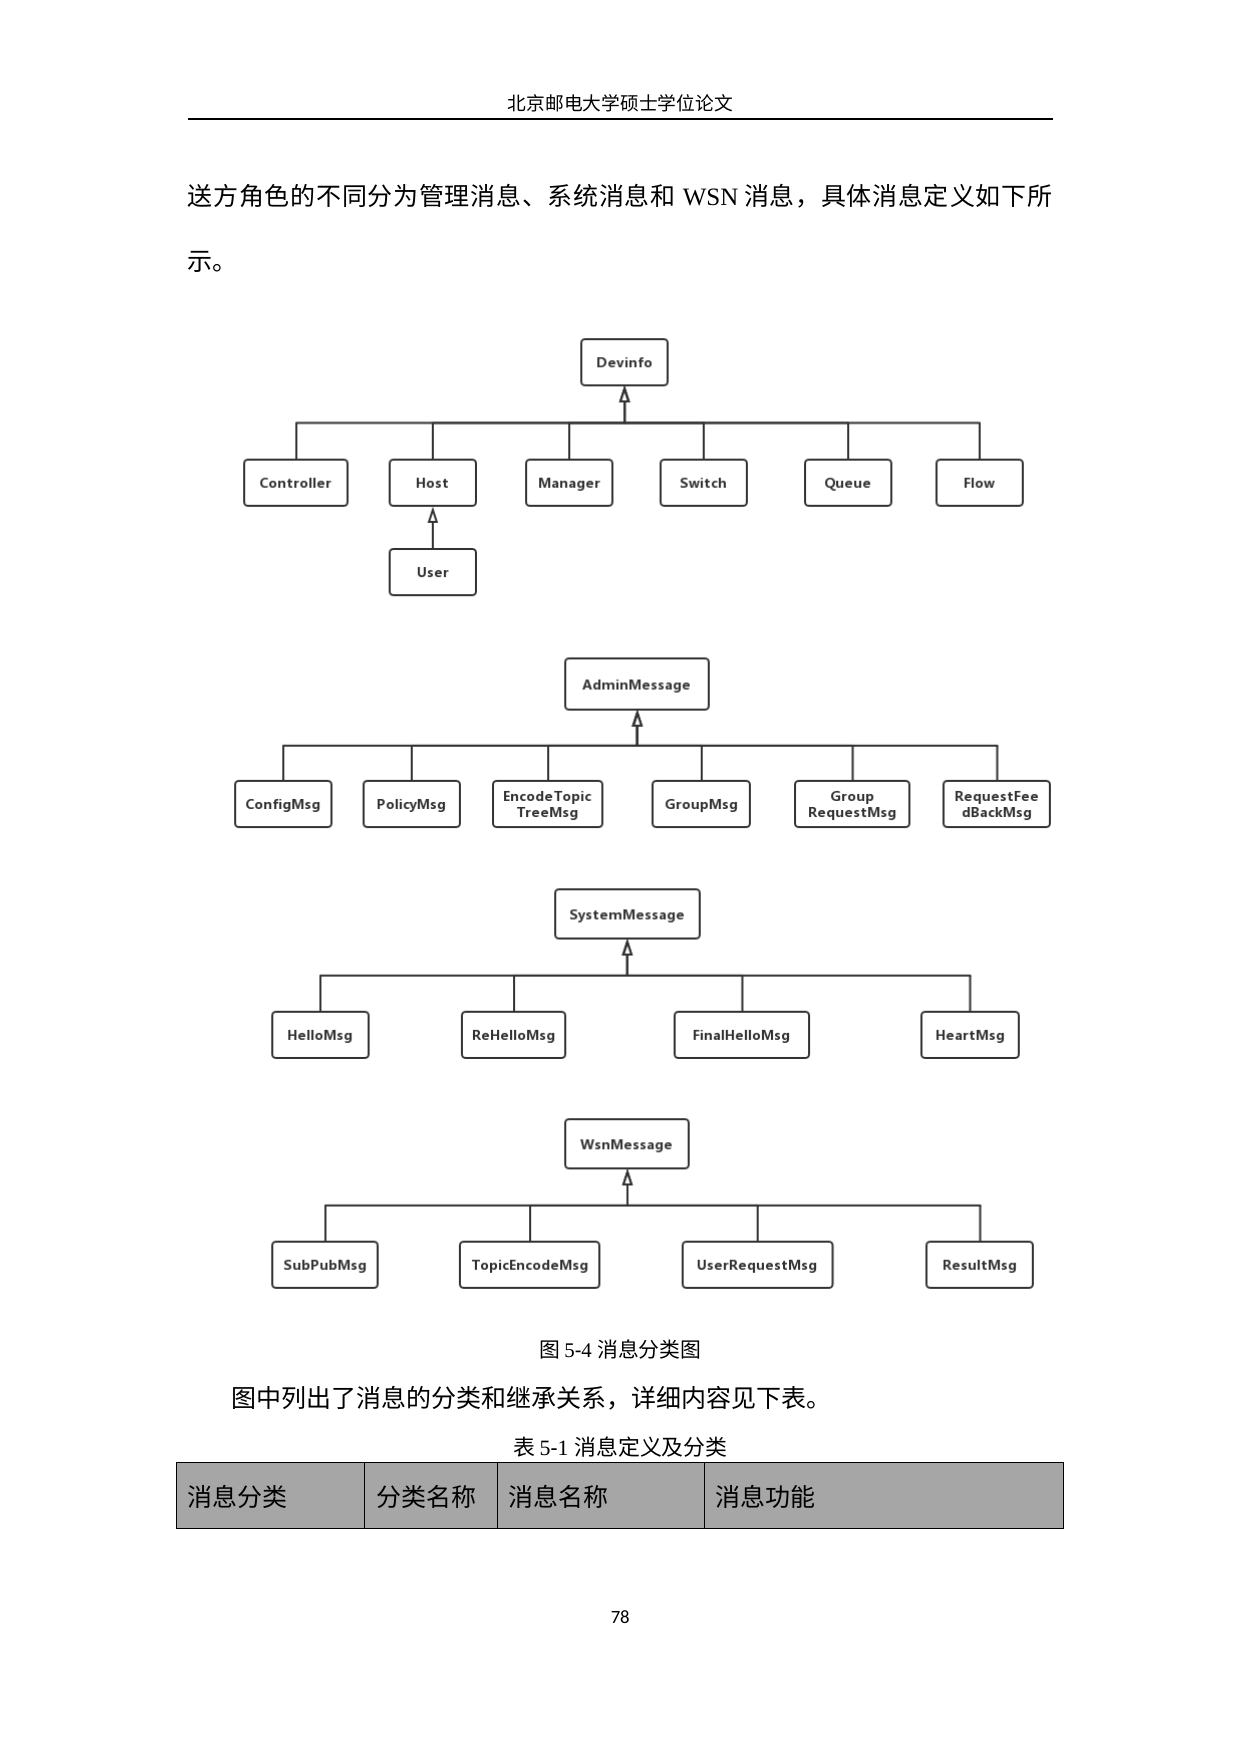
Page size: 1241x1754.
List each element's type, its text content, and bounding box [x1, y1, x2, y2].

text 图5-4 消息分类图 [187, 1332, 1053, 1364]
table_header 消息分类 [177, 1463, 364, 1528]
text 图中列出了消息的分类和继承关系，详细内容见下表。 [187, 1364, 1053, 1429]
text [187, 162, 1053, 292]
table_header 消息名称 [498, 1463, 704, 1528]
table_header 消息功能 [705, 1463, 1063, 1528]
picture [187, 292, 1082, 1320]
table_header 分类名称 [365, 1463, 497, 1528]
text 表5-1 消息定义及分类 [187, 1429, 1053, 1462]
